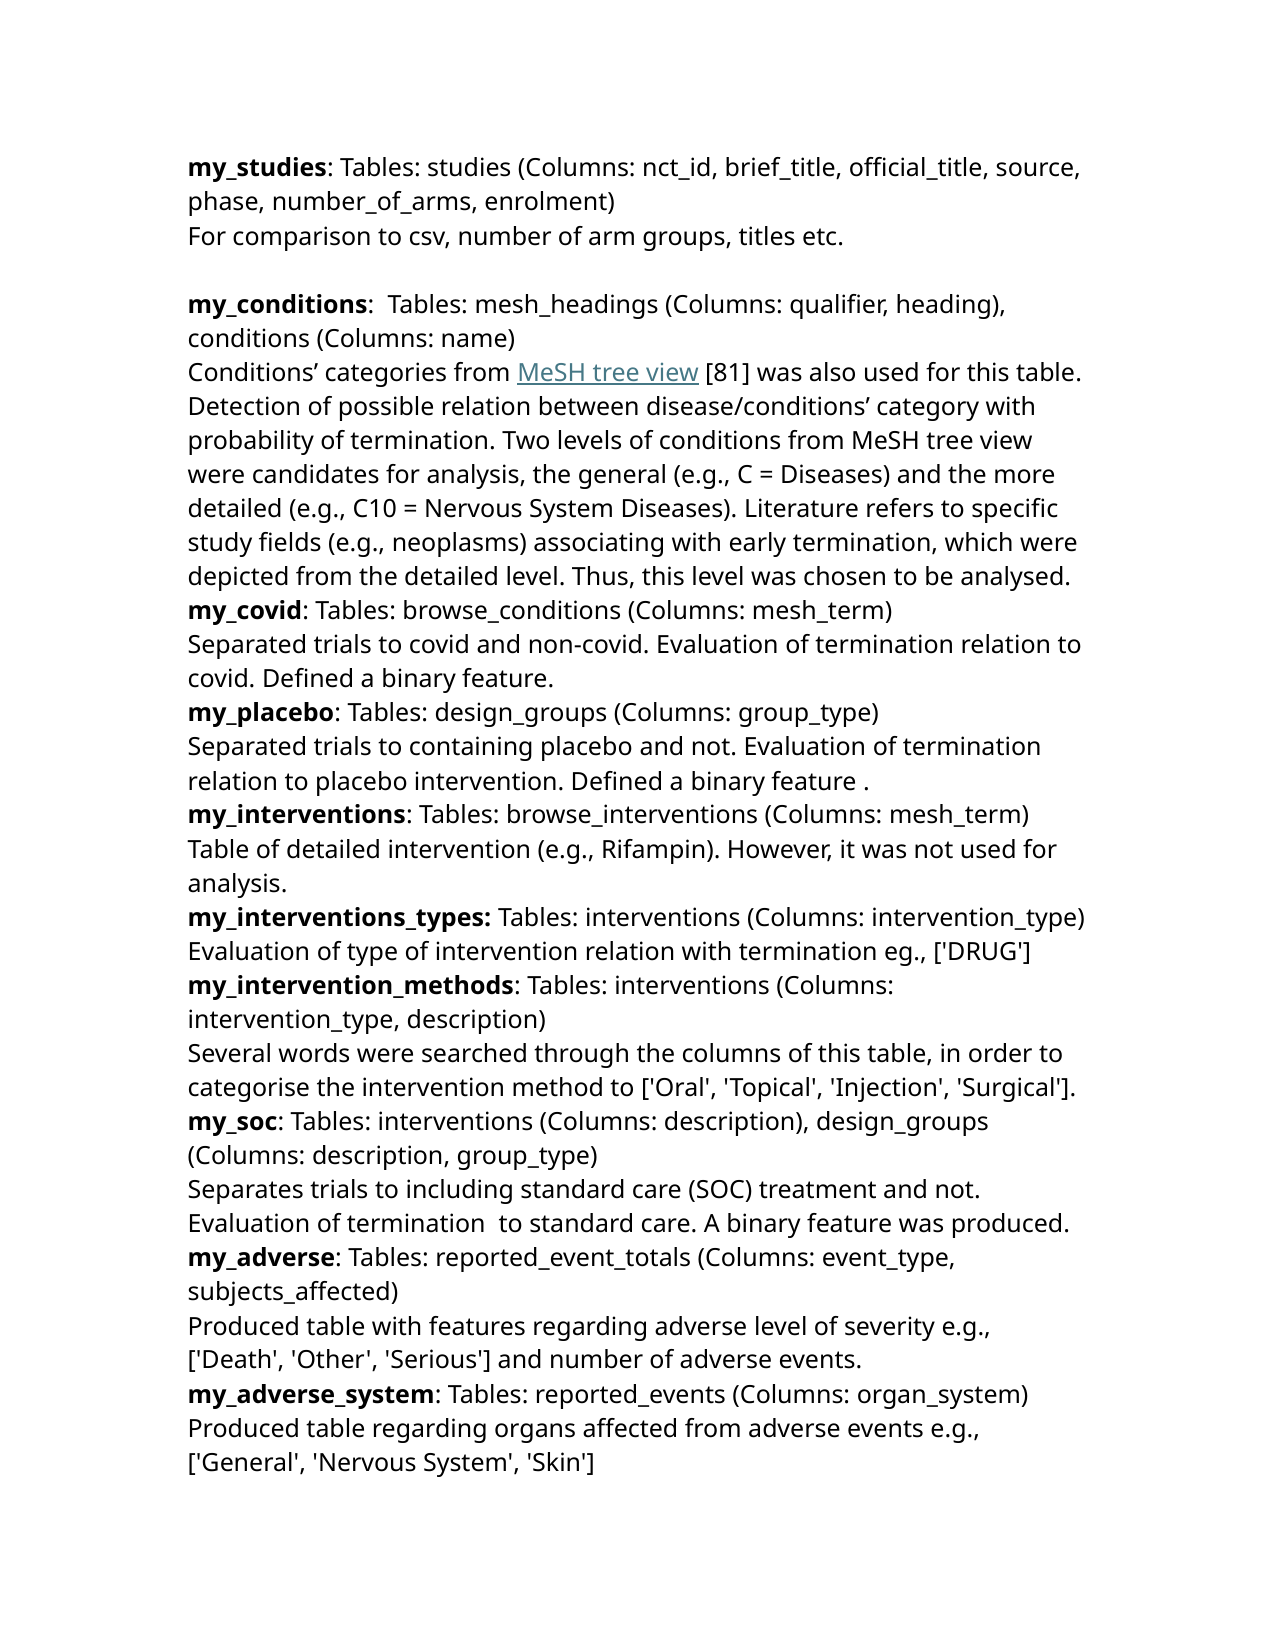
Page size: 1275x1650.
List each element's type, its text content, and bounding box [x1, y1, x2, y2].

text Several words were searched through the columns of this table, in order to categorise the intervention method to ['Oral', 'Topical', 'Injection', 'Surgical']. [187, 1036, 1087, 1104]
text my_interventions_types: Tables: interventions (Columns: intervention_type) Evaluation of type of intervention relation with termination eg., ['DRUG'] [187, 899, 1087, 967]
text my_intervention_methods: Tables: interventions (Columns: intervention_type, description) [187, 967, 1087, 1036]
text my_adverse_system: Tables: reported_events (Columns: organ_system) [187, 1376, 1087, 1410]
text Separates trials to including standard care (SOC) treatment and not. Evaluation of termination to standard care. A binary feature was produced. [187, 1172, 1087, 1240]
text Produced table with features regarding adverse level of severity e.g., ['Death', 'Other', 'Serious'] and number of adverse events. [187, 1308, 1087, 1376]
text my_interventions: Tables: browse_interventions (Columns: mesh_term) Table of detailed intervention (e.g., Rifampin). However, it was not used for analysis. [187, 797, 1087, 899]
text my_placebo: Tables: design_groups (Columns: group_type) Separated trials to containing placebo and not. Evaluation of termination relation to placebo intervention. Defined a binary feature . [187, 695, 1087, 797]
text my_soc: Tables: interventions (Columns: description), design_groups (Columns: description, group_type) [187, 1104, 1087, 1172]
text Conditions’ categories from MeSH tree view was also used for this table. Detection of possible relation between disease/conditions’ category with probability of termination. Two levels of conditions from MeSH tree view were candidates for analysis, the general (e.g., C = Diseases) and the more detailed (e.g., C10 = Nervous System Diseases). Literature refers to specific study fields (e.g., neoplasms) associating with early termination, which were depicted from the detailed level. Thus, this level was chosen to be analysed. [187, 354, 1087, 593]
text my_studies: Tables: studies (Columns: nct_id, brief_title, official_title, source, phase, number_of_arms, enrolment) For comparison to csv, number of arm groups, titles etc. [187, 150, 1087, 252]
text my_adverse: Tables: reported_event_totals (Columns: event_type, subjects_affected) [187, 1240, 1087, 1308]
text my_covid: Tables: browse_conditions (Columns: mesh_term) Separated trials to covid and non-covid. Evaluation of termination relation to covid. Defined a binary feature. [187, 593, 1087, 695]
text Produced table regarding organs affected from adverse events e.g., ['General', 'Nervous System', 'Skin'] [187, 1410, 1087, 1478]
text my_conditions: Tables: mesh_headings (Columns: qualifier, heading), conditions (Columns: name) [187, 286, 1087, 354]
